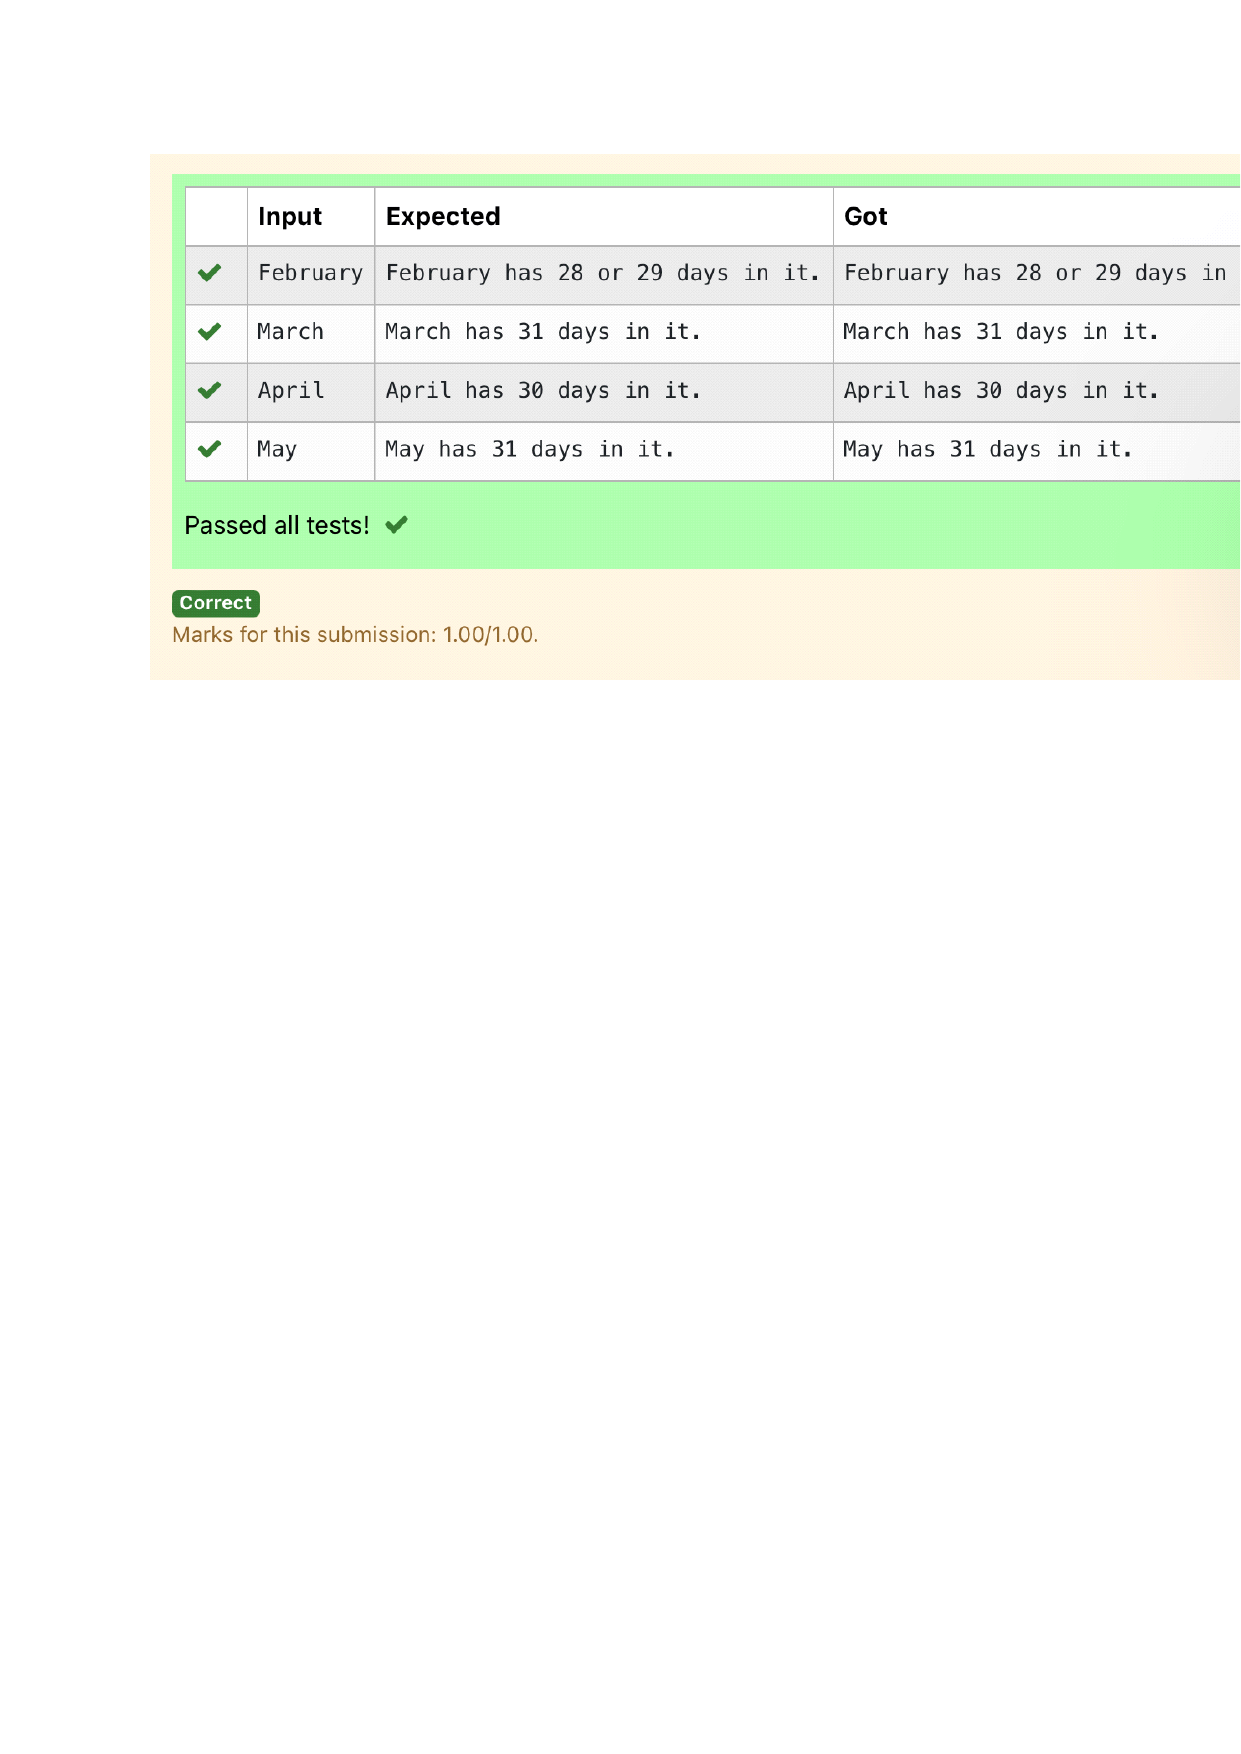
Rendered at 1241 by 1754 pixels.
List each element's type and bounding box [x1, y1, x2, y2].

picture [150, 150, 1241, 680]
